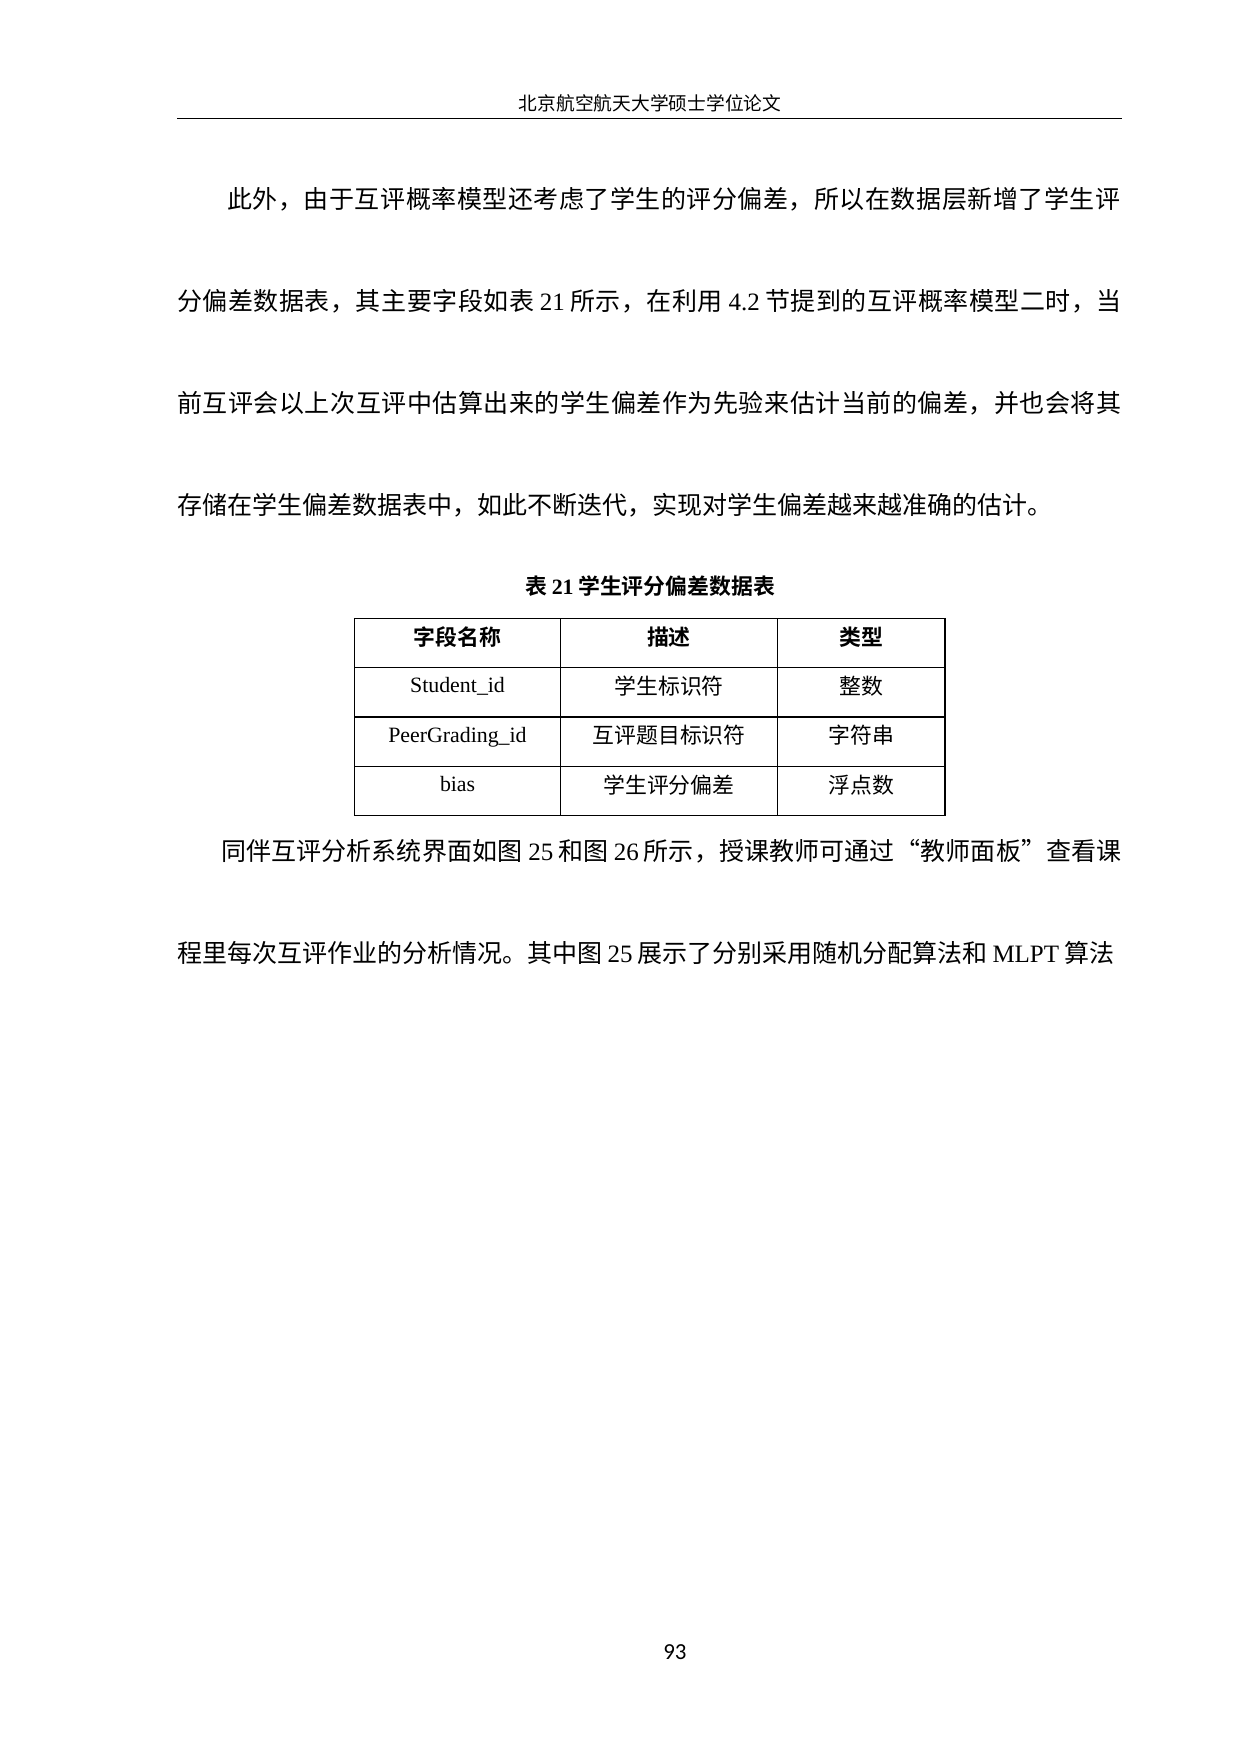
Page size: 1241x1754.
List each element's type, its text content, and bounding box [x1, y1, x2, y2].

table_cell 学生评分偏差 [561, 767, 777, 815]
title 表 21学生评分偏差数据表 [177, 568, 1122, 602]
text 此外，由于互评概率模型还考虑了学生的评分偏差，所以在数据层新增了学生评分偏差数据表，其主要字段如表21所示，在利用4.2节提到的互评概率模型二时，当前互评会以上次互评中估算出来的学生偏差作为先验来估计当前的偏差，并也会将其存储在学生偏差数据表中，如此不断迭代，实现对学生偏差越来越准确的估计。 [177, 164, 1122, 537]
table_header 描述 [561, 619, 777, 667]
table_cell 学生标识符 [561, 668, 777, 716]
table_cell 整数 [778, 668, 944, 716]
table_cell PeerGrading_id [355, 718, 560, 766]
table_cell 字符串 [778, 718, 944, 766]
table_header 字段名称 [355, 619, 560, 667]
table_cell 互评题目标识符 [561, 718, 777, 766]
table_cell Student_id [355, 668, 560, 716]
text 同伴互评分析系统界面如图25和图26所示，授课教师可通过“教师面板”查看课程里每次互评作业的分析情况。其中图25展示了分别采用随机分配算法和MLPT算法 [177, 816, 1122, 986]
table_cell bias [355, 767, 560, 815]
table_cell 浮点数 [778, 767, 944, 815]
table_header 类型 [778, 619, 944, 667]
